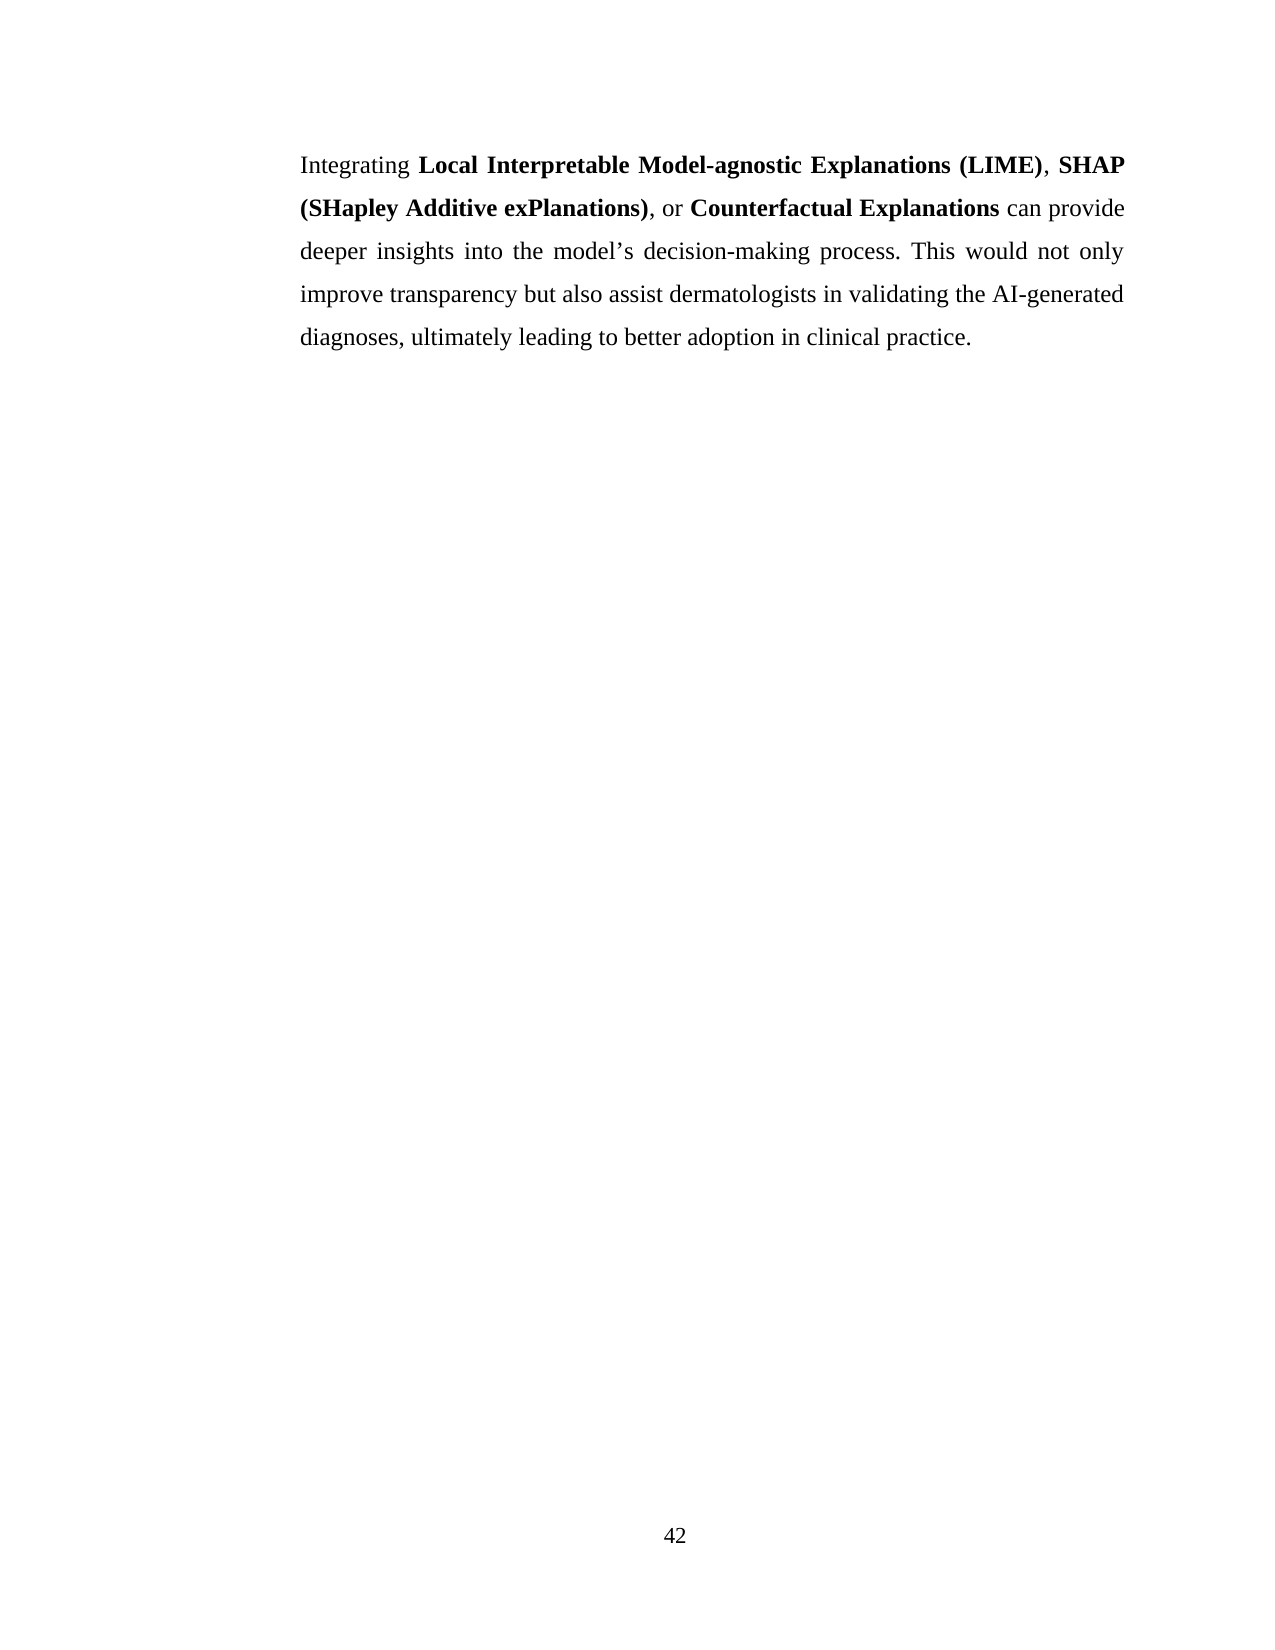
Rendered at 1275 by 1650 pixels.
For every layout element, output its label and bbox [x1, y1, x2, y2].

text [300, 150, 1125, 351]
